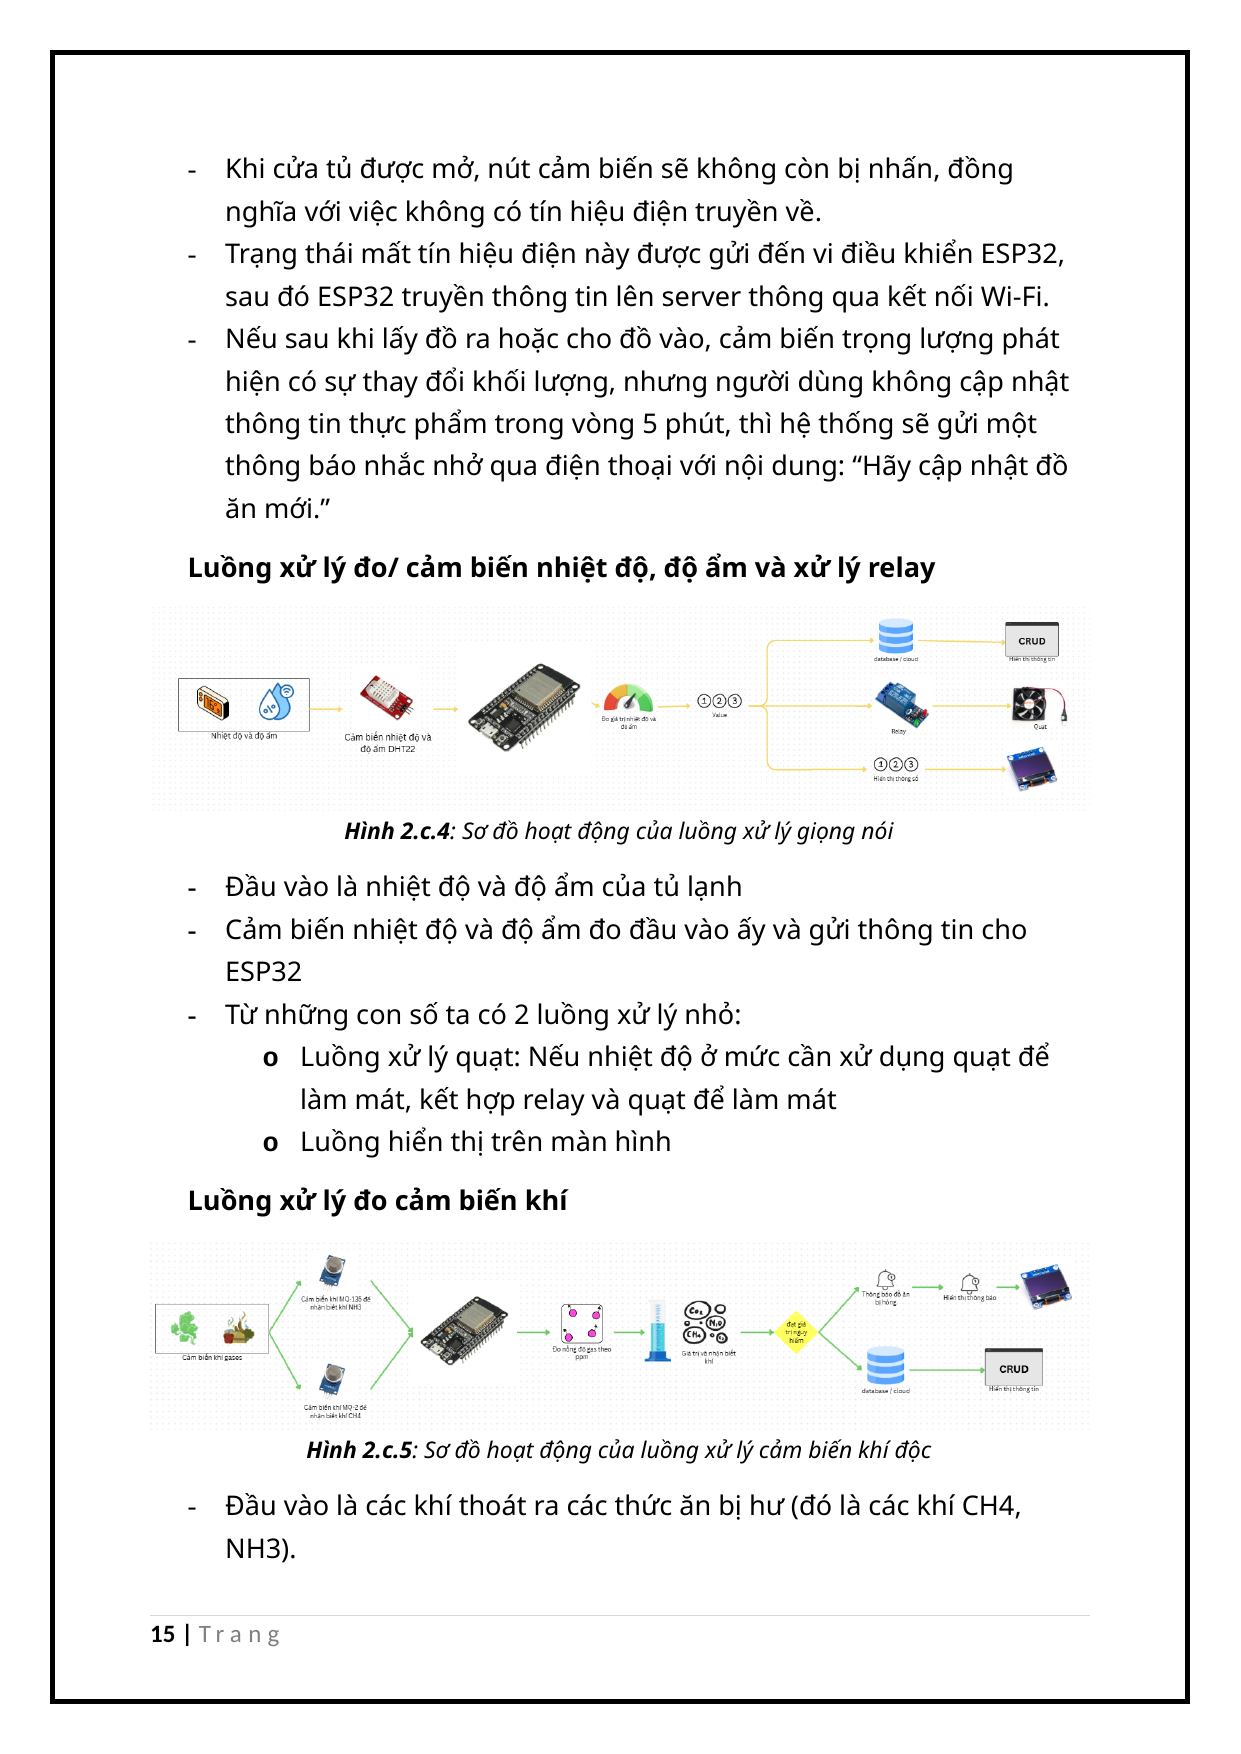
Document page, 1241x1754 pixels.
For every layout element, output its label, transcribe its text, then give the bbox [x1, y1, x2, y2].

list Từ những con số ta có 2 luồng xử lý nhỏ: [187, 995, 1090, 1032]
list Nếu sau khi lấy đồ ra hoặc cho đồ vào, cảm biến trọng lượng phát hiện có sự thay đổi khối lượng, nhưng người dùng không cập nhật thông tin thực phẩm trong vòng 5 phút, thì hệ thống sẽ gửi một thông báo nhắc nhở qua điện thoại với nội dung: “Hãy cập nhật đồ ăn mới.” [187, 319, 1090, 526]
picture [150, 607, 1091, 811]
list Trạng thái mất tín hiệu điện này được gửi đến vi điều khiển ESP32, sau đó ESP32 truyền thông tin lên server thông qua kết nối Wi-Fi. [187, 235, 1090, 314]
list Khi cửa tủ được mở, nút cảm biến sẽ không còn bị nhấn, đồng nghĩa với việc không có tín hiệu điện truyền về. [187, 150, 1090, 229]
text Hình 2.c.4: Sơ đồ hoạt động của luồng xử lý giọng nói [150, 815, 1090, 847]
text Luồng xử lý đo/ cảm biến nhiệt độ, độ ẩm và xử lý relay [150, 548, 1090, 585]
list Đầu vào là các khí thoát ra các thức ăn bị hư (đó là các khí CH4, NH3). [187, 1487, 1090, 1566]
list Luồng xử lý quạt: Nếu nhiệt độ ở mức cần xử dụng quạt để làm mát, kết hợp relay và quạt để làm mát [262, 1037, 1090, 1117]
list Luồng hiển thị trên màn hình [262, 1122, 1090, 1159]
text Hình 2.c.5: Sơ đồ hoạt động của luồng xử lý cảm biến khí độc [150, 1434, 1090, 1465]
list Đầu vào là nhiệt độ và độ ẩm của tủ lạnh [187, 868, 1090, 905]
text Luồng xử lý đo cảm biến khí [150, 1182, 1090, 1219]
picture [150, 1240, 1091, 1430]
list Cảm biến nhiệt độ và độ ẩm đo đầu vào ấy và gửi thông tin cho ESP32 [187, 910, 1090, 989]
